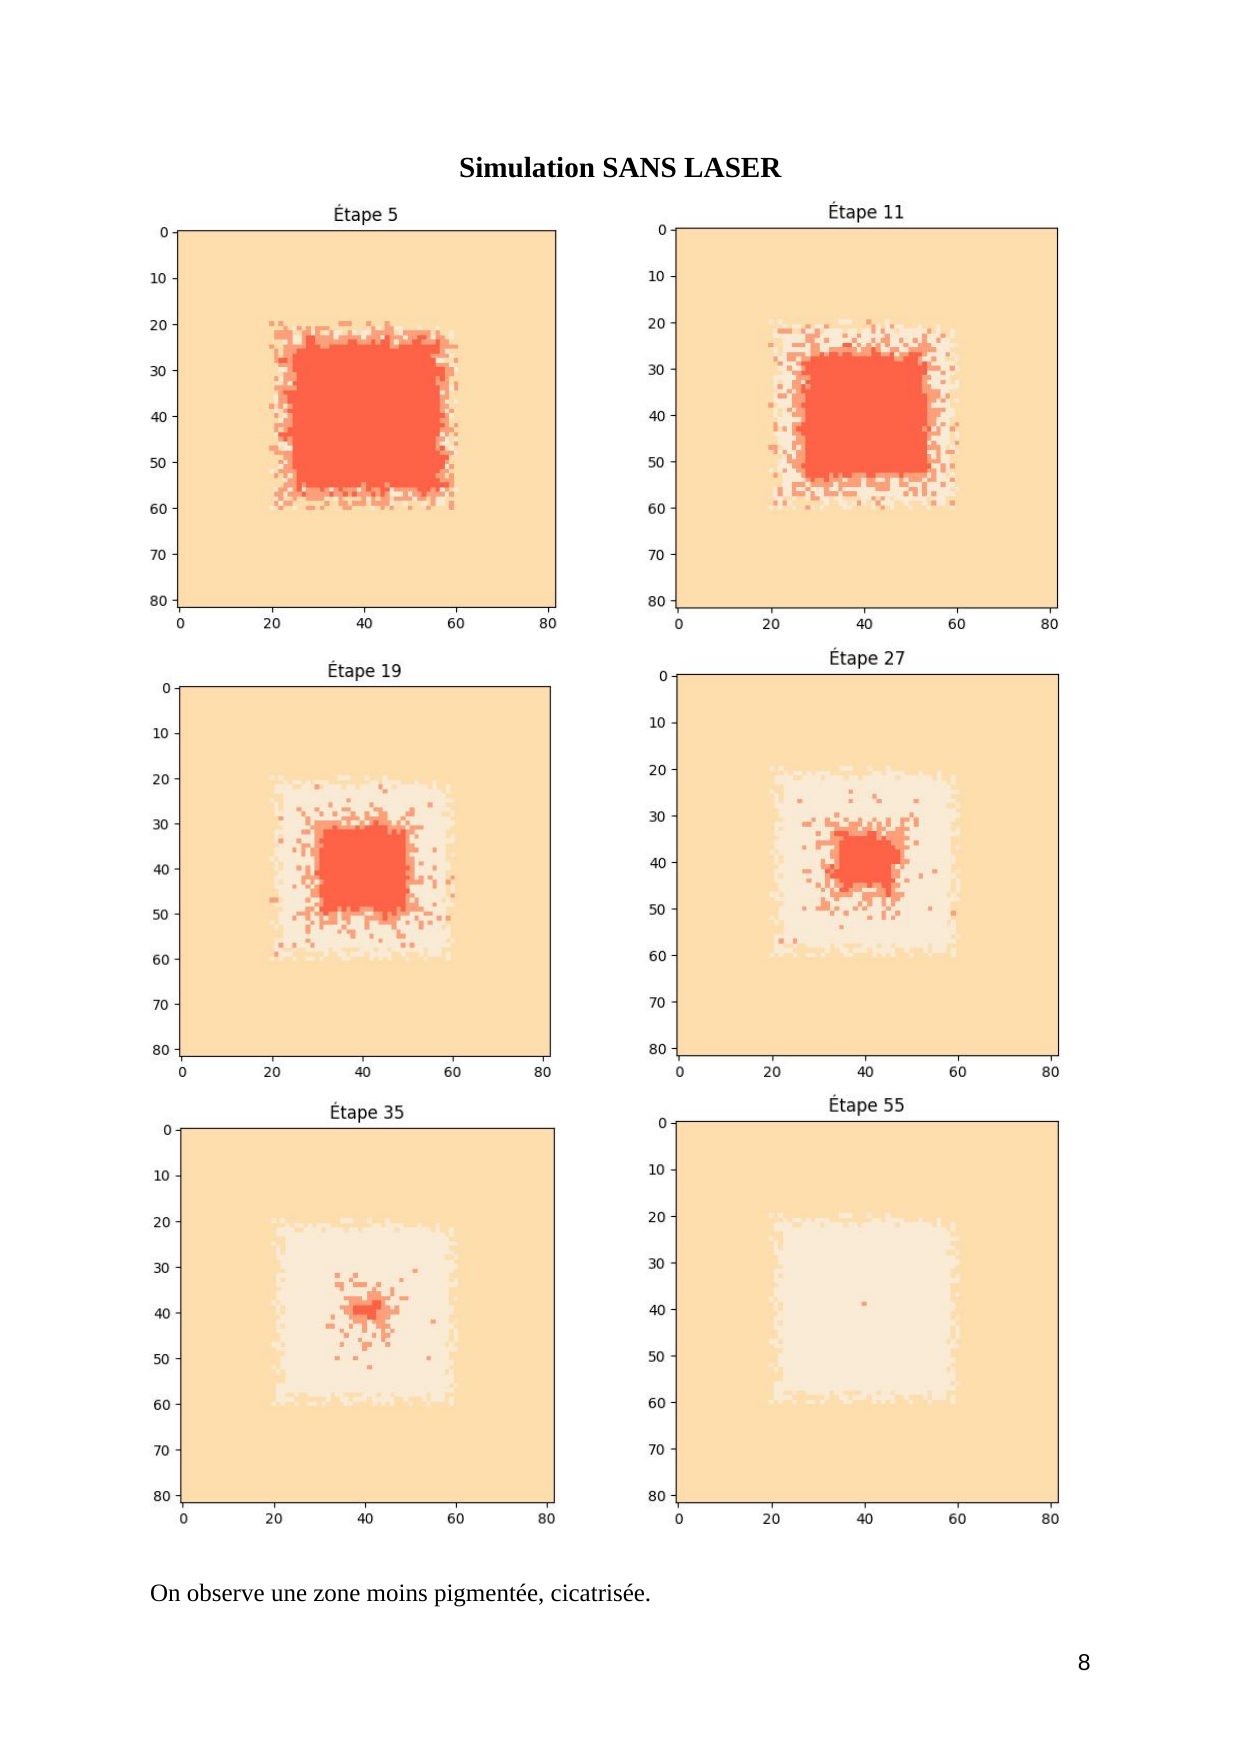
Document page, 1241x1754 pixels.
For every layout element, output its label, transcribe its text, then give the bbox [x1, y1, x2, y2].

picture [645, 201, 1060, 632]
picture [645, 645, 1062, 1080]
text Simulation SANS LASER [150, 150, 1090, 183]
text On observe une zone moins pigmentée, cicatrisée. [150, 1578, 1090, 1607]
picture [645, 1093, 1062, 1526]
picture [150, 660, 553, 1080]
picture [150, 200, 559, 632]
picture [150, 1101, 558, 1526]
